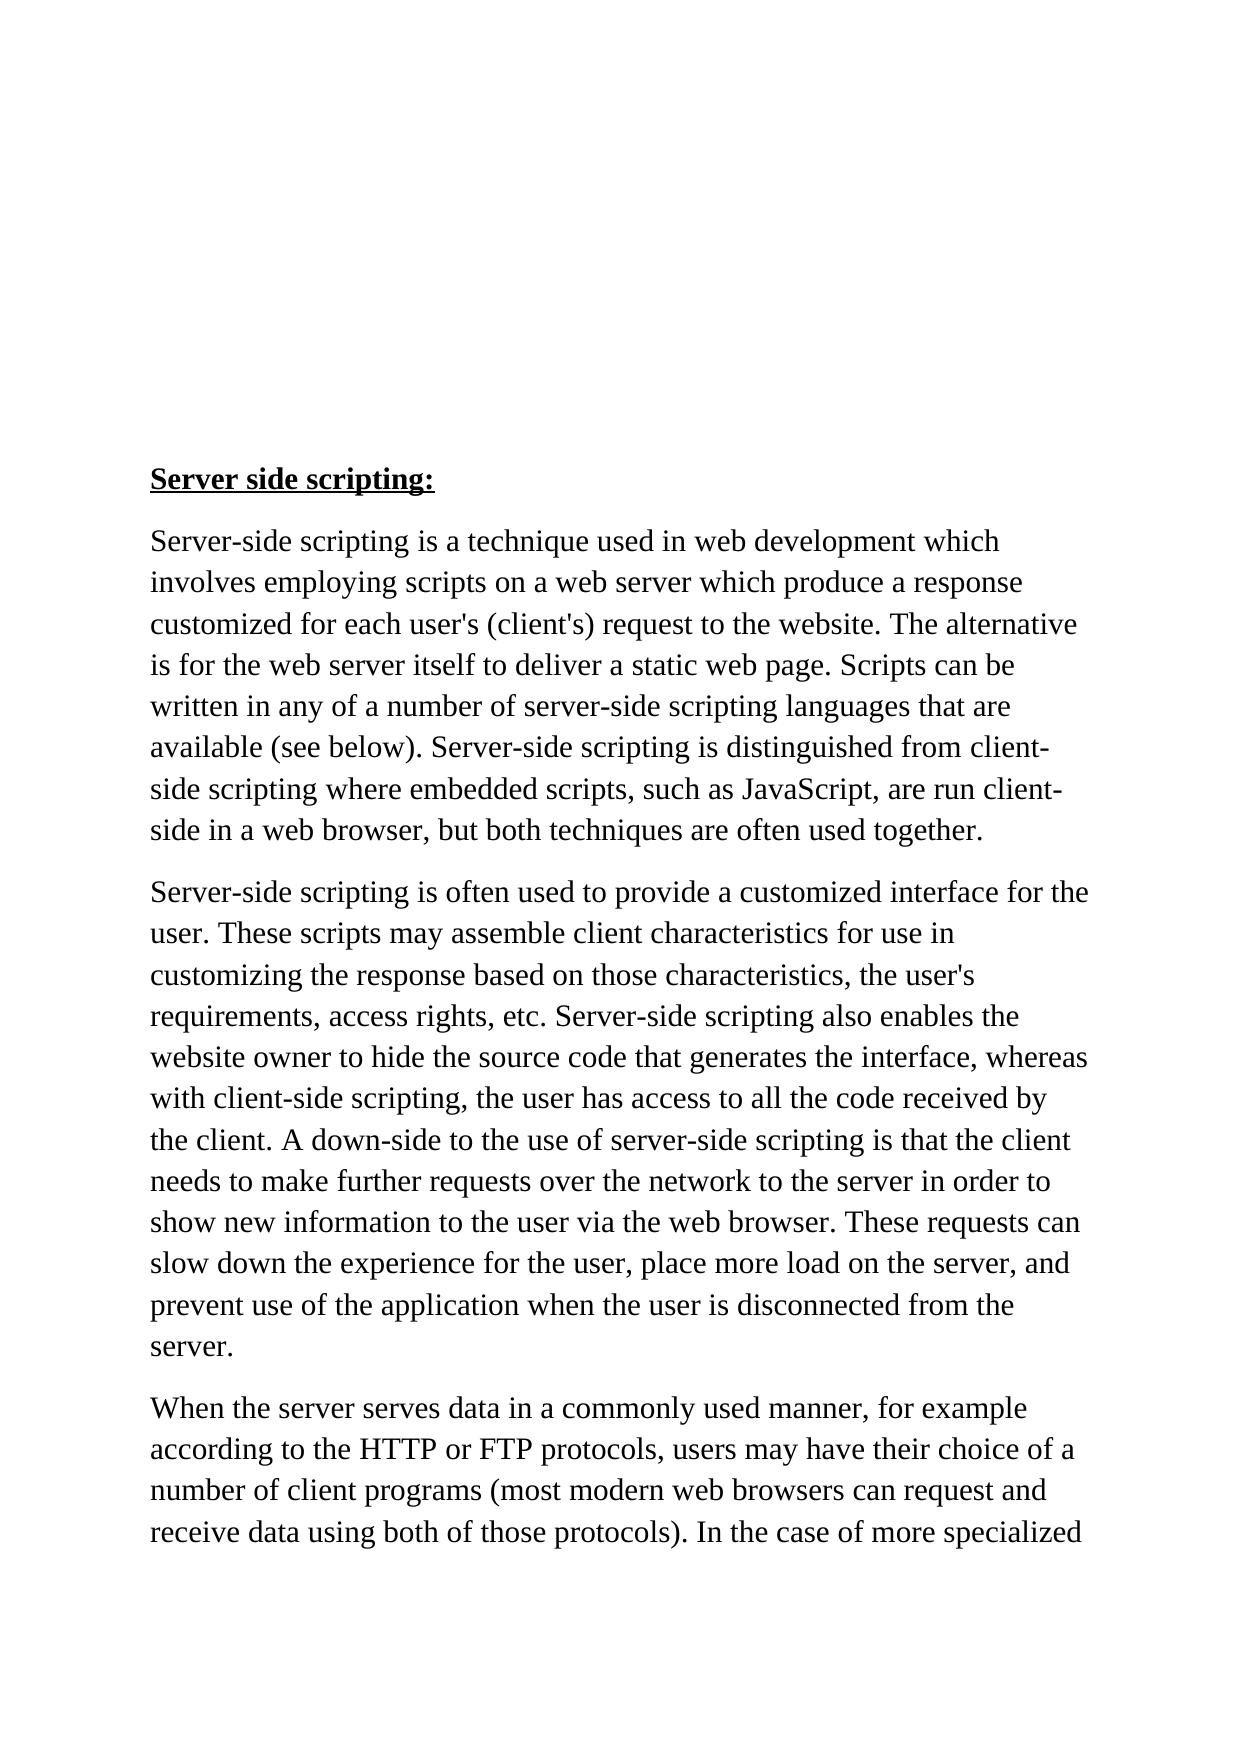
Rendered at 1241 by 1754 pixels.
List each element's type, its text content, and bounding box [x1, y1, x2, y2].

text Server-side scripting is often used to provide a customized interface for the user. These scripts may assemble client characteristics for use in customizing the response based on those characteristics, the user's requirements, access rights, etc. Server-side scripting also enables the website owner to hide the source code that generates the interface, whereas with client-side scripting, the user has access to all the code received by the client. A down-side to the use of server-side scripting is that the client needs to make further requests over the network to the server in order to show new information to the user via the web browser. These requests can slow down the experience for the user, place more load on the server, and prevent use of the application when the user is disconnected from the server. [150, 873, 1090, 1363]
text Server-side scripting is a technique used in web development which involves employing scripts on a web server which produce a response customized for each user's (client's) request to the website. The alternative is for the web server itself to deliver a static web page. Scripts can be written in any of a number of server-side scripting languages that are available (see below). Server-side scripting is distinguished from client-side scripting where embedded scripts, such as JavaScript, are run client-side in a web browser, but both techniques are often used together. [150, 522, 1090, 847]
text Server side scripting: [150, 460, 1090, 496]
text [150, 1389, 1090, 1549]
